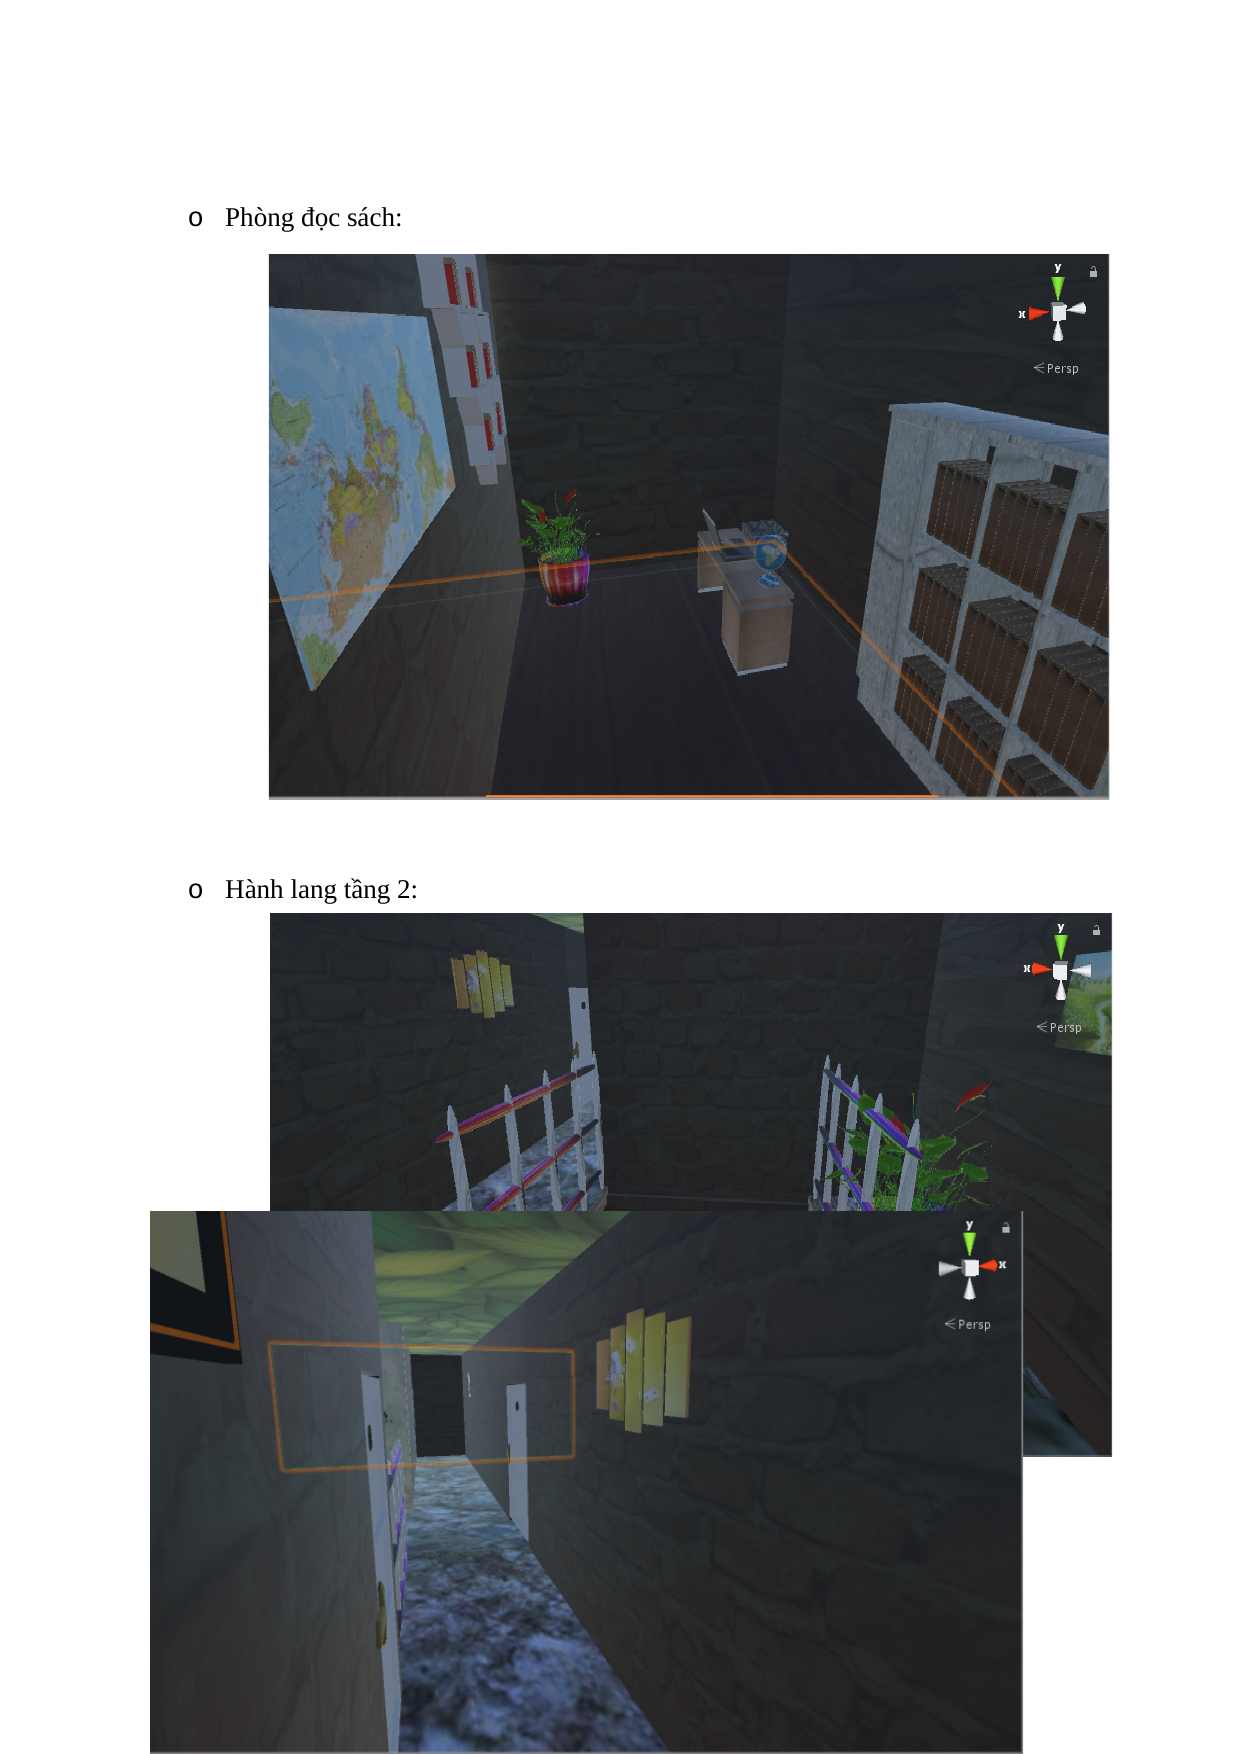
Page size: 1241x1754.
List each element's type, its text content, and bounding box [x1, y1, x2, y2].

list Phòng đọc sách: [187, 201, 1090, 234]
list Hành lang tầng 2: [187, 873, 1090, 906]
picture [268, 254, 1110, 800]
picture [150, 913, 1113, 1754]
